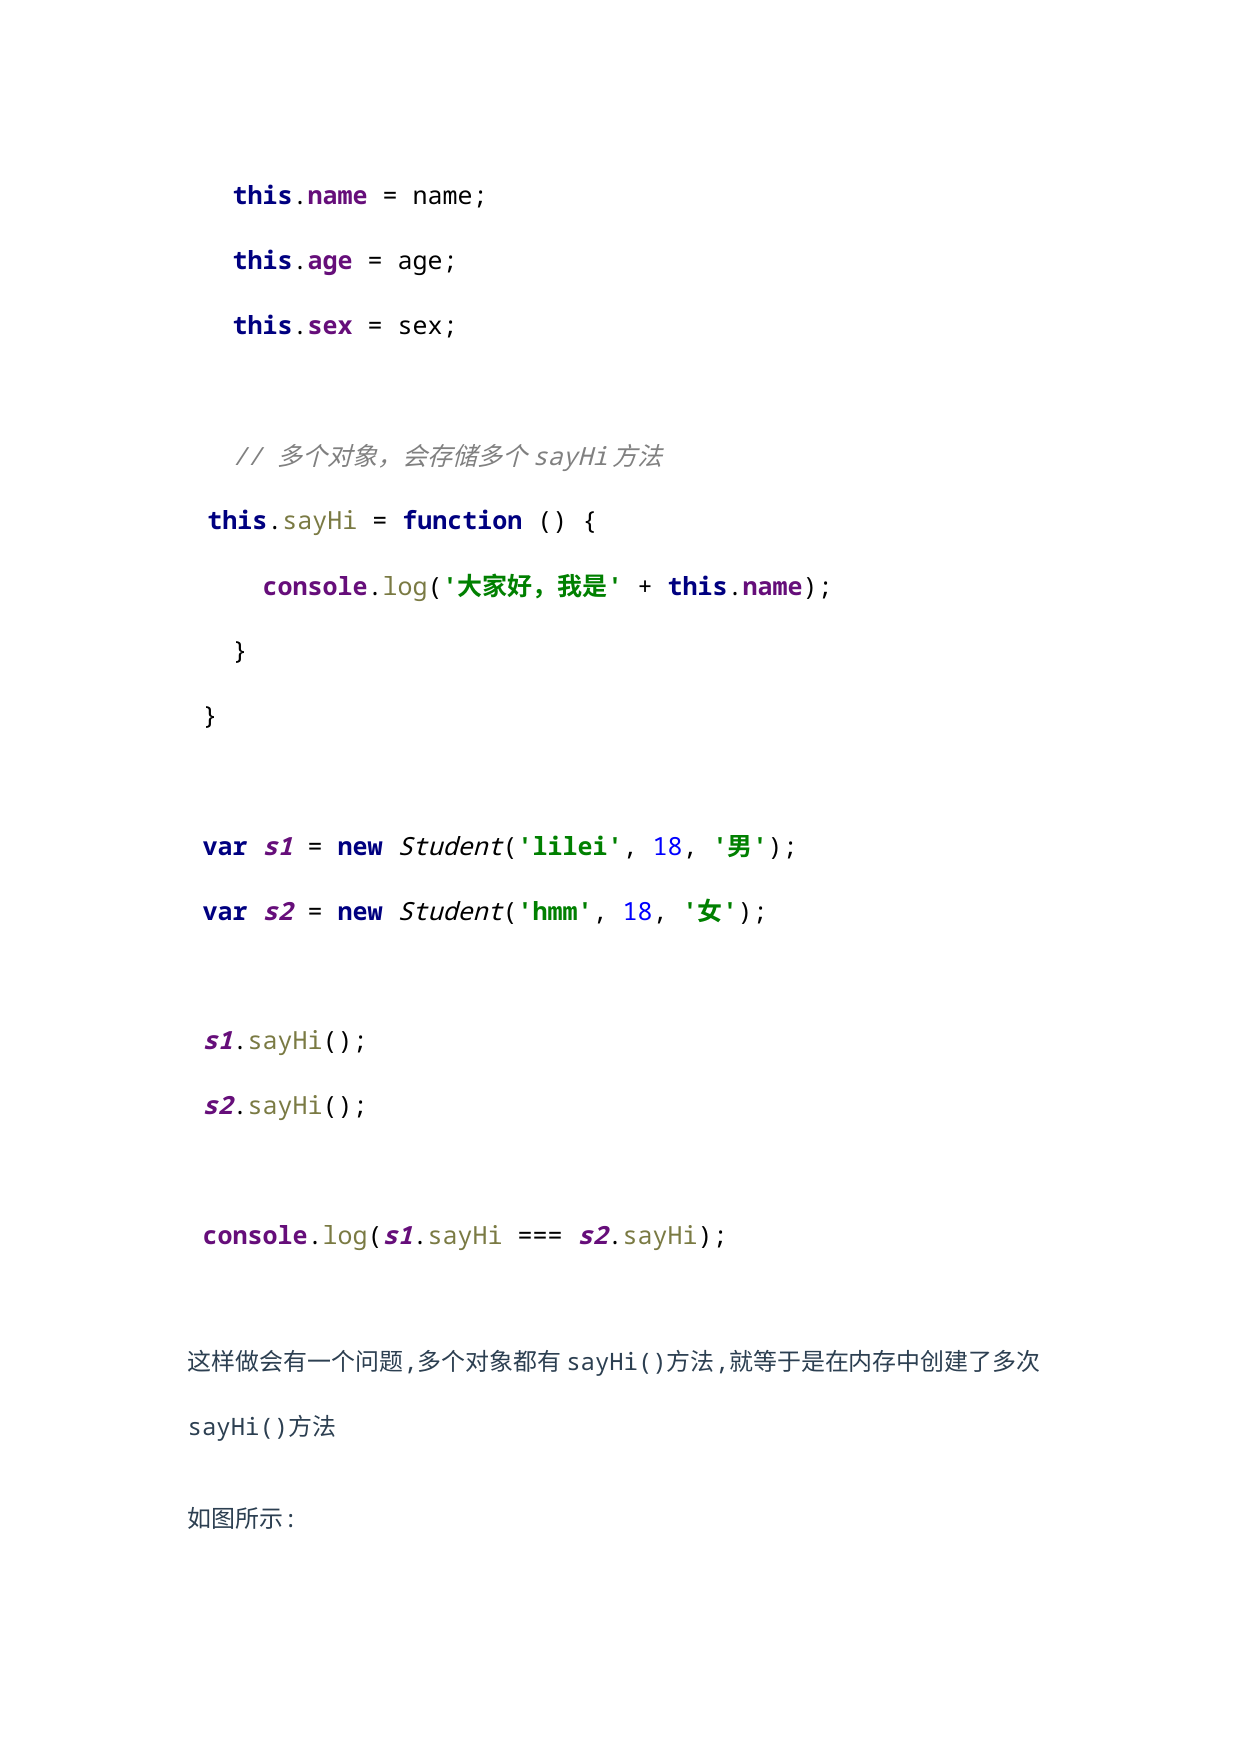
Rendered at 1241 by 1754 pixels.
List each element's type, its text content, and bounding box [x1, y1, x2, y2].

text 这样做会有一个问题,多个对象都有sayHi()方法,就等于是在内存中创建了多次sayHi()方法 [187, 1327, 1053, 1457]
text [187, 162, 1053, 1267]
text 如图所示: [187, 1484, 1053, 1549]
